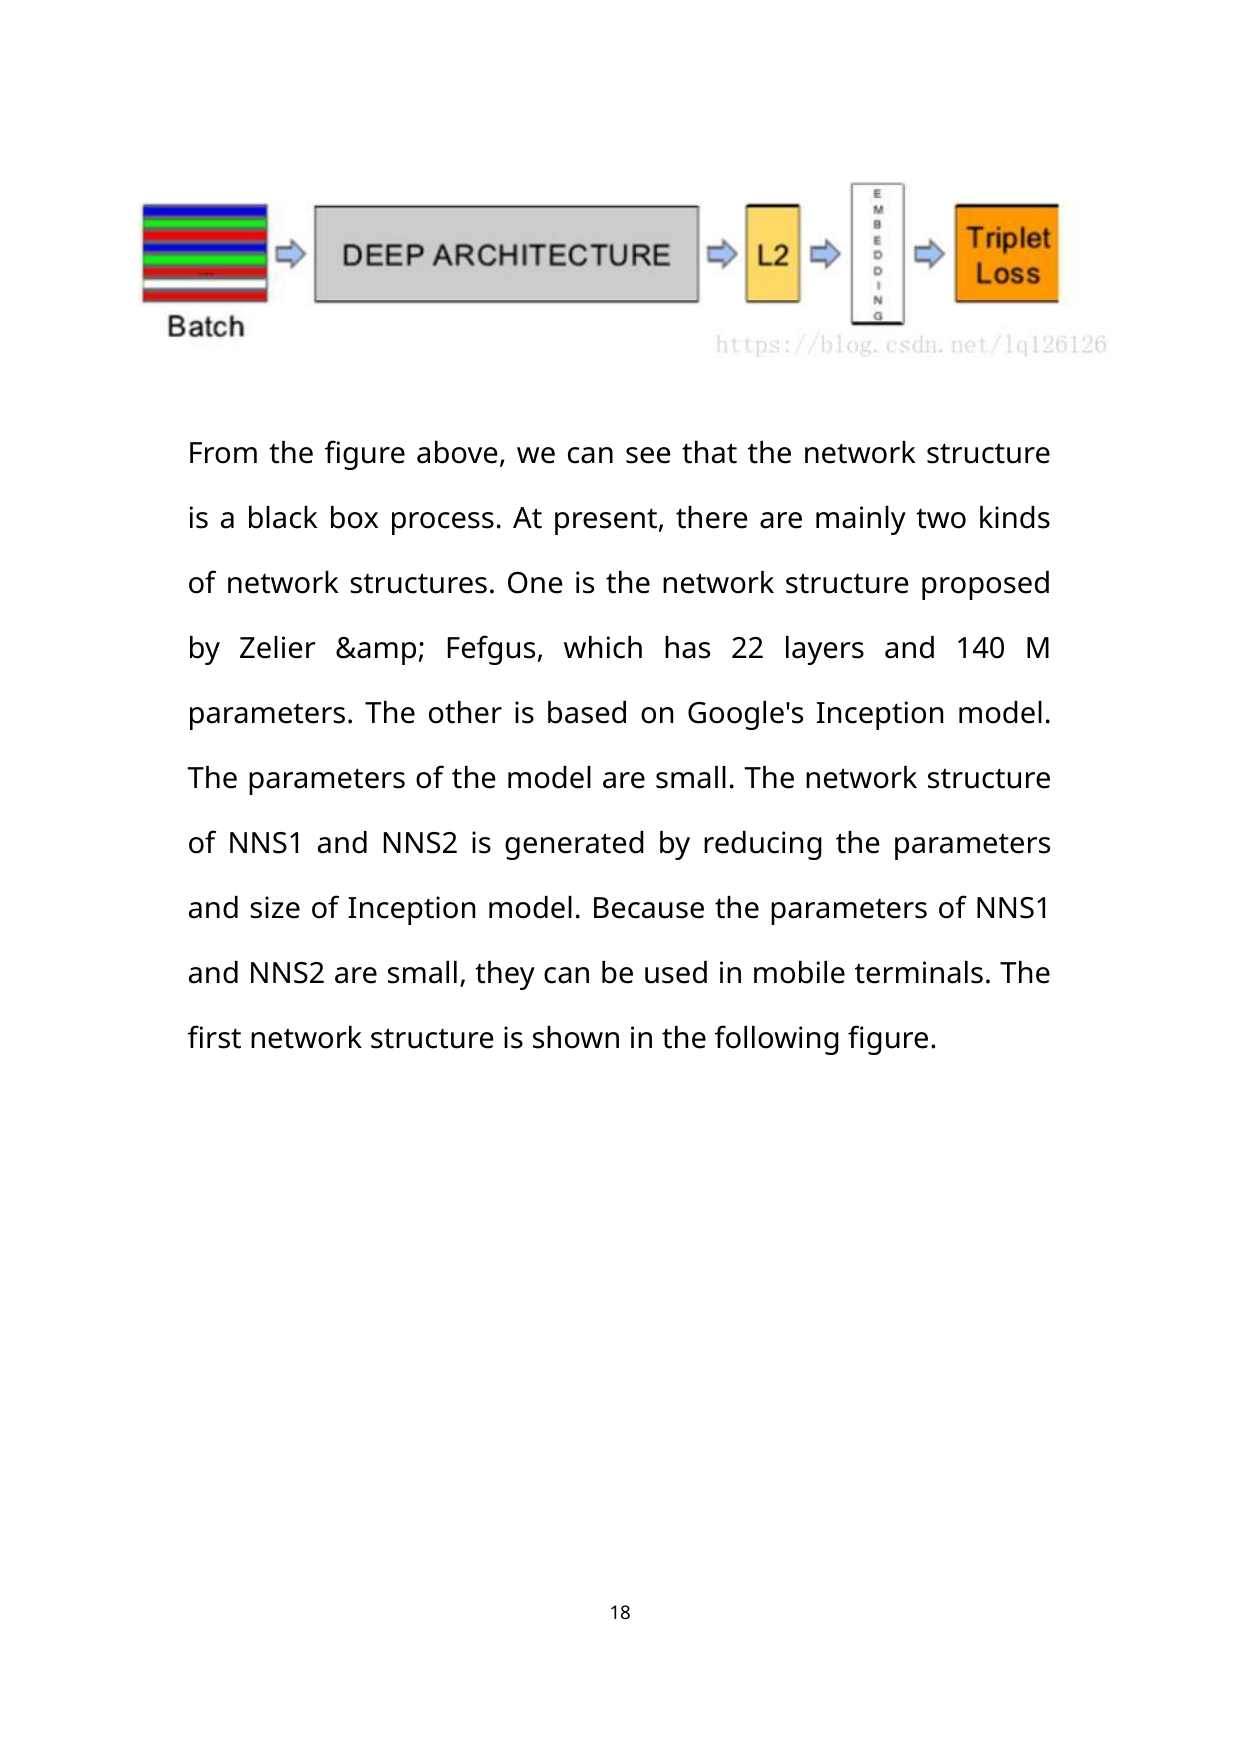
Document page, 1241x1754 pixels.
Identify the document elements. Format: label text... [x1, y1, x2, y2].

picture [118, 159, 1123, 371]
text From the figure above, we can see that the network structure is a black box process. At present, there are mainly two kinds of network structures. One is the network structure proposed by Zelier &amp; Fefgus, which has 22 layers and 140 M parameters. The other is based on Google's Inception model. The parameters of the model are small. The network structure of NNS1 and NNS2 is generated by reducing the parameters and size of Inception model. Because the parameters of NNS1 and NNS2 are small, they can be used in mobile terminals. The first network structure is shown in the following figure. [187, 420, 1053, 1070]
